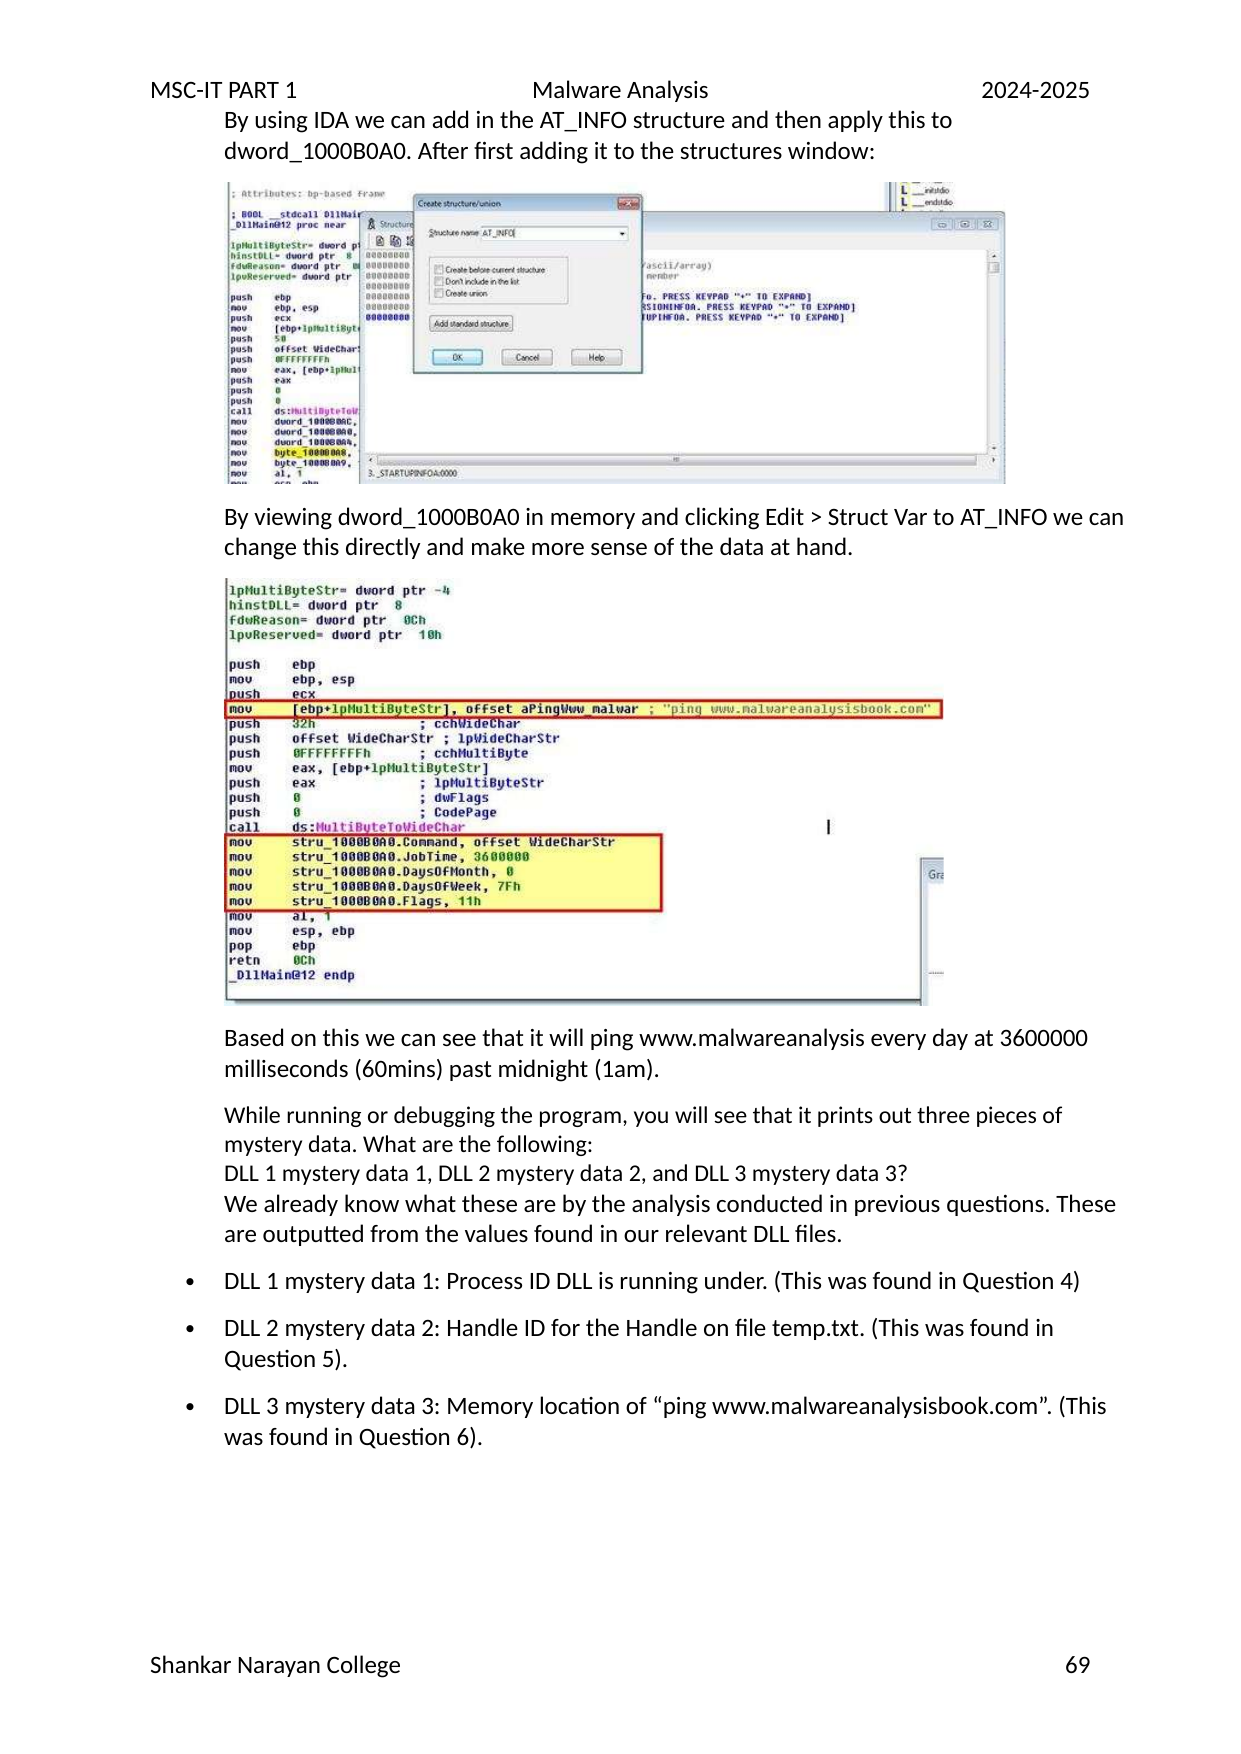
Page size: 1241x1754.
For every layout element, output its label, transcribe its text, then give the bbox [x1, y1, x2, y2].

list DLL 3 mystery data 3: Memory location of “ping www.malwareanalysisbook.com”. (This was found in Question 6). [186, 1390, 1137, 1451]
picture [223, 182, 1006, 484]
picture [223, 578, 944, 1006]
text By using IDA we can add in the AT_INFO structure and then apply this to dword_1000B0A0. After first adding it to the structures window: [224, 104, 1137, 165]
list DLL 2 mystery data 2: Handle ID for the Handle on file temp.txt. (This was found in Question 5). [186, 1313, 1137, 1374]
text We already know what these are by the analysis conducted in previous questions. These are outputted from the values found in our relevant DLL files. [224, 1188, 1137, 1249]
text Based on this we can see that it will ping www.malwareanalysis every day at 3600000 milliseconds (60mins) past midnight (1am). [224, 1022, 1137, 1083]
list DLL 1 mystery data 1: Process ID DLL is running under. (This was found in Question 4) [186, 1265, 1137, 1296]
text DLL 1 mystery data 1, DLL 2 mystery data 2, and DLL 3 mystery data 3? [224, 1158, 1137, 1188]
text By viewing dword_1000B0A0 in memory and clicking Edit > Struct Var to AT_INFO we can change this directly and make more sense of the data at hand. [224, 501, 1137, 562]
text While running or debugging the program, you will see that it prints out three pieces of mystery data. What are the following: [224, 1100, 1137, 1158]
